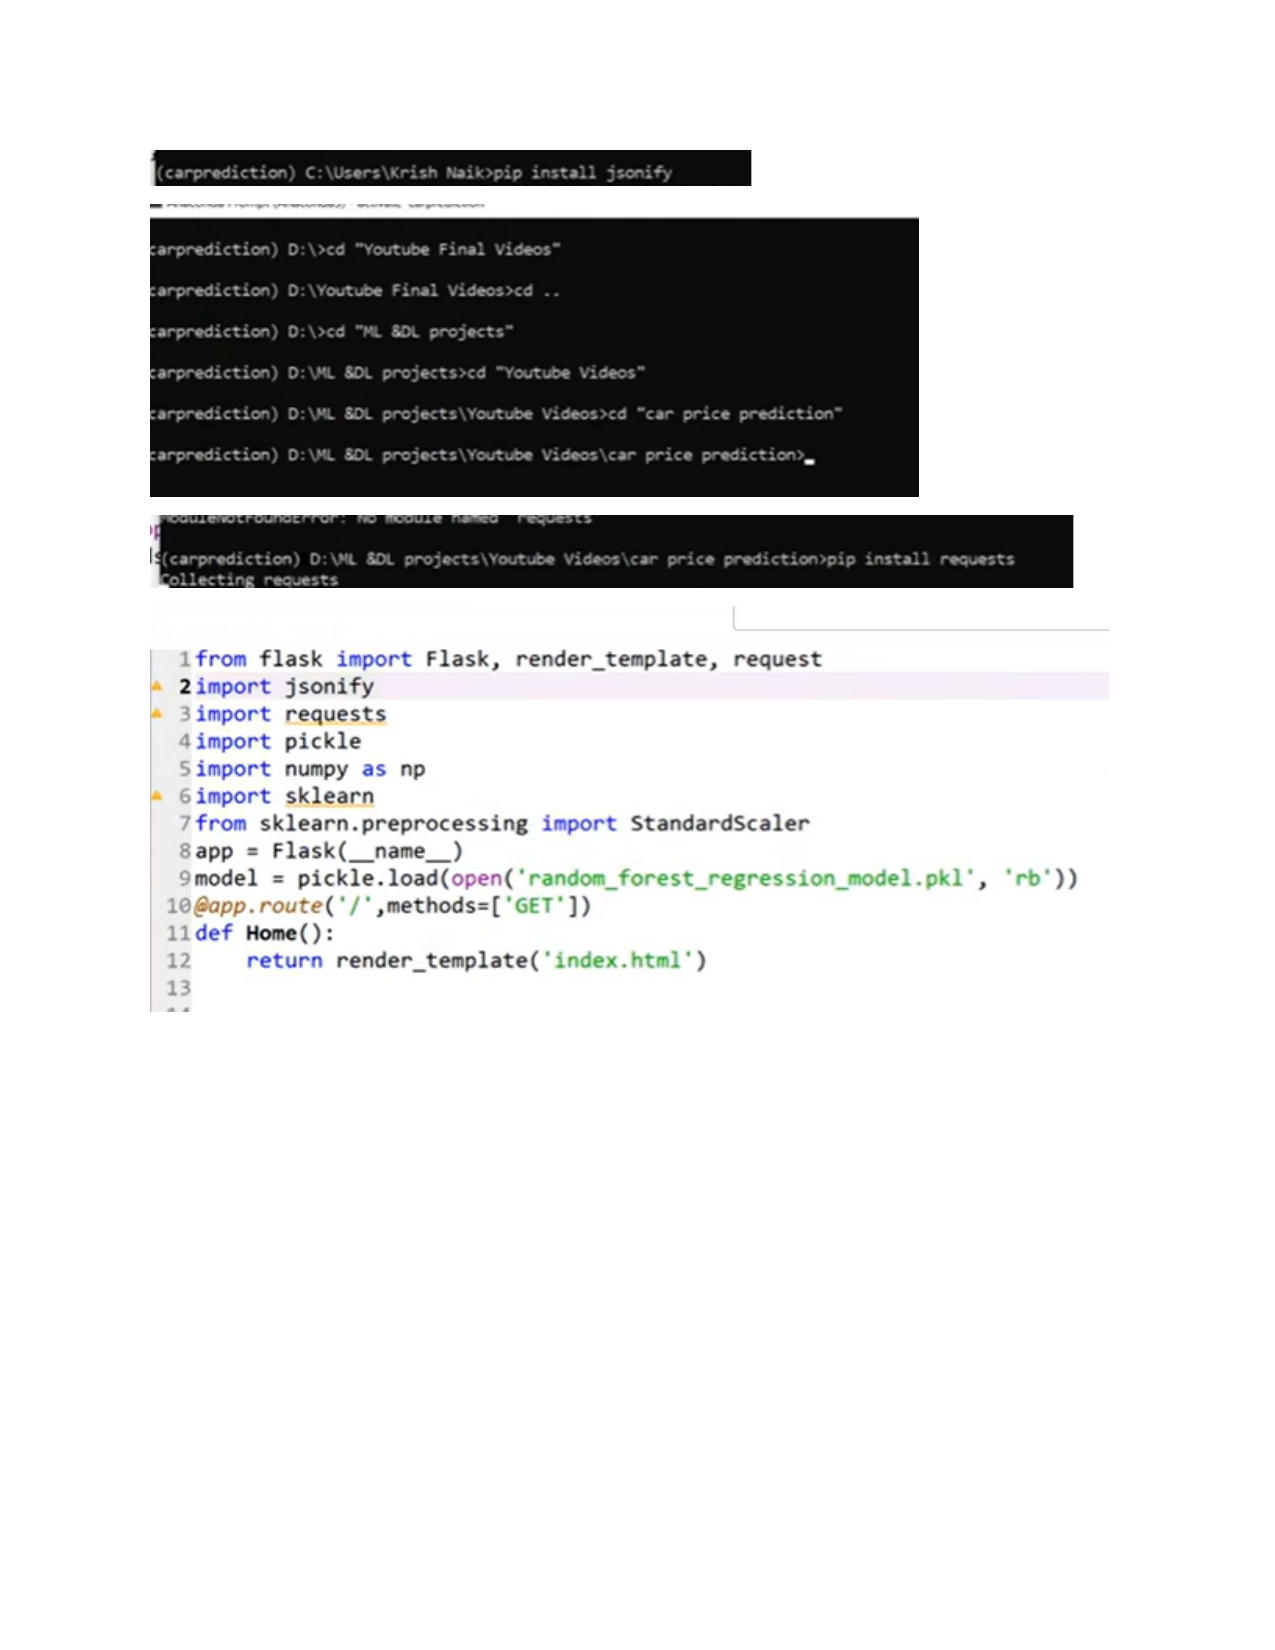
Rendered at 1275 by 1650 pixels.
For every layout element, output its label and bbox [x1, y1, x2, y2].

picture [150, 204, 919, 497]
picture [150, 150, 752, 186]
picture [150, 606, 1110, 1012]
picture [150, 515, 1074, 588]
